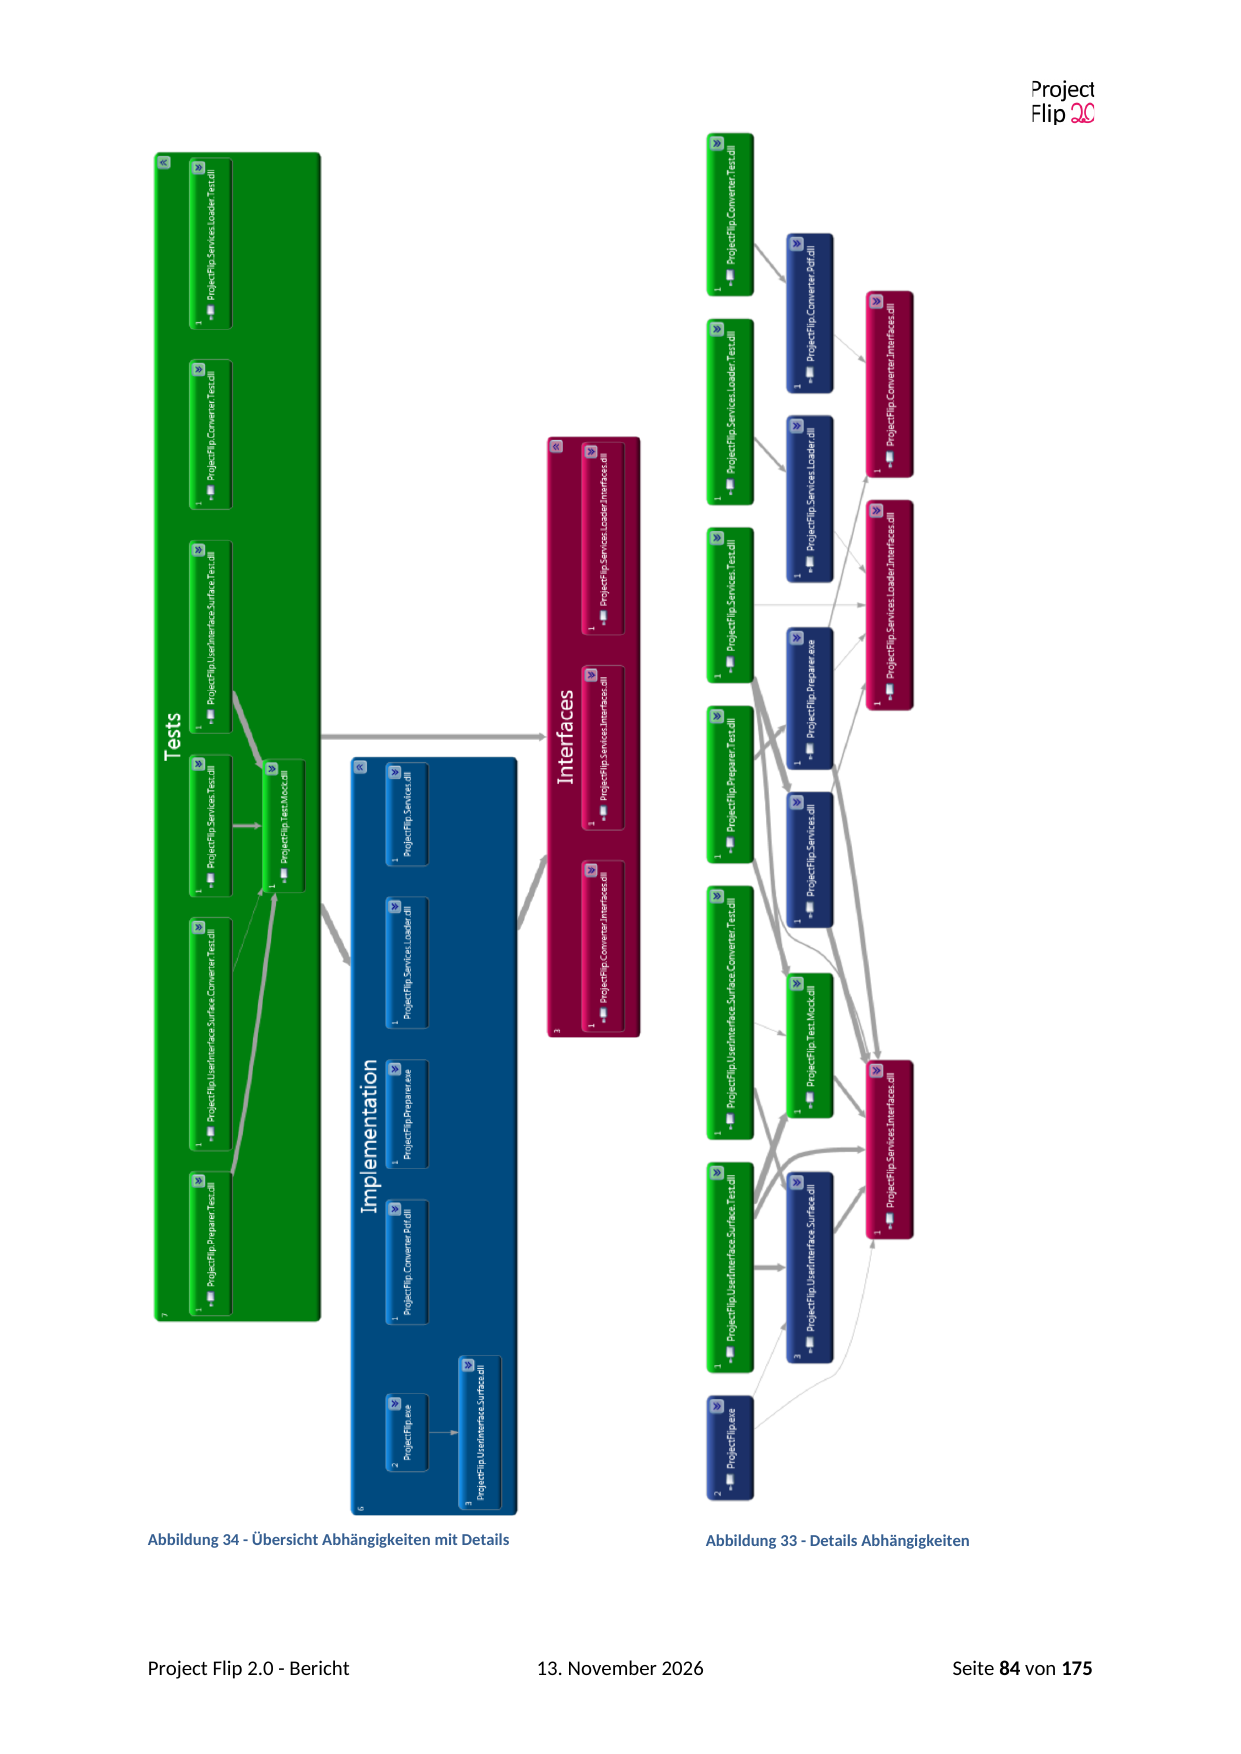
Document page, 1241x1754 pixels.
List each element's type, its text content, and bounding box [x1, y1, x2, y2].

picture [701, 129, 918, 1505]
picture [149, 149, 644, 1519]
picture [1081, 79, 1097, 124]
text Abbildung - Übersicht Abhängigkeiten mit Details [148, 1529, 1093, 1549]
